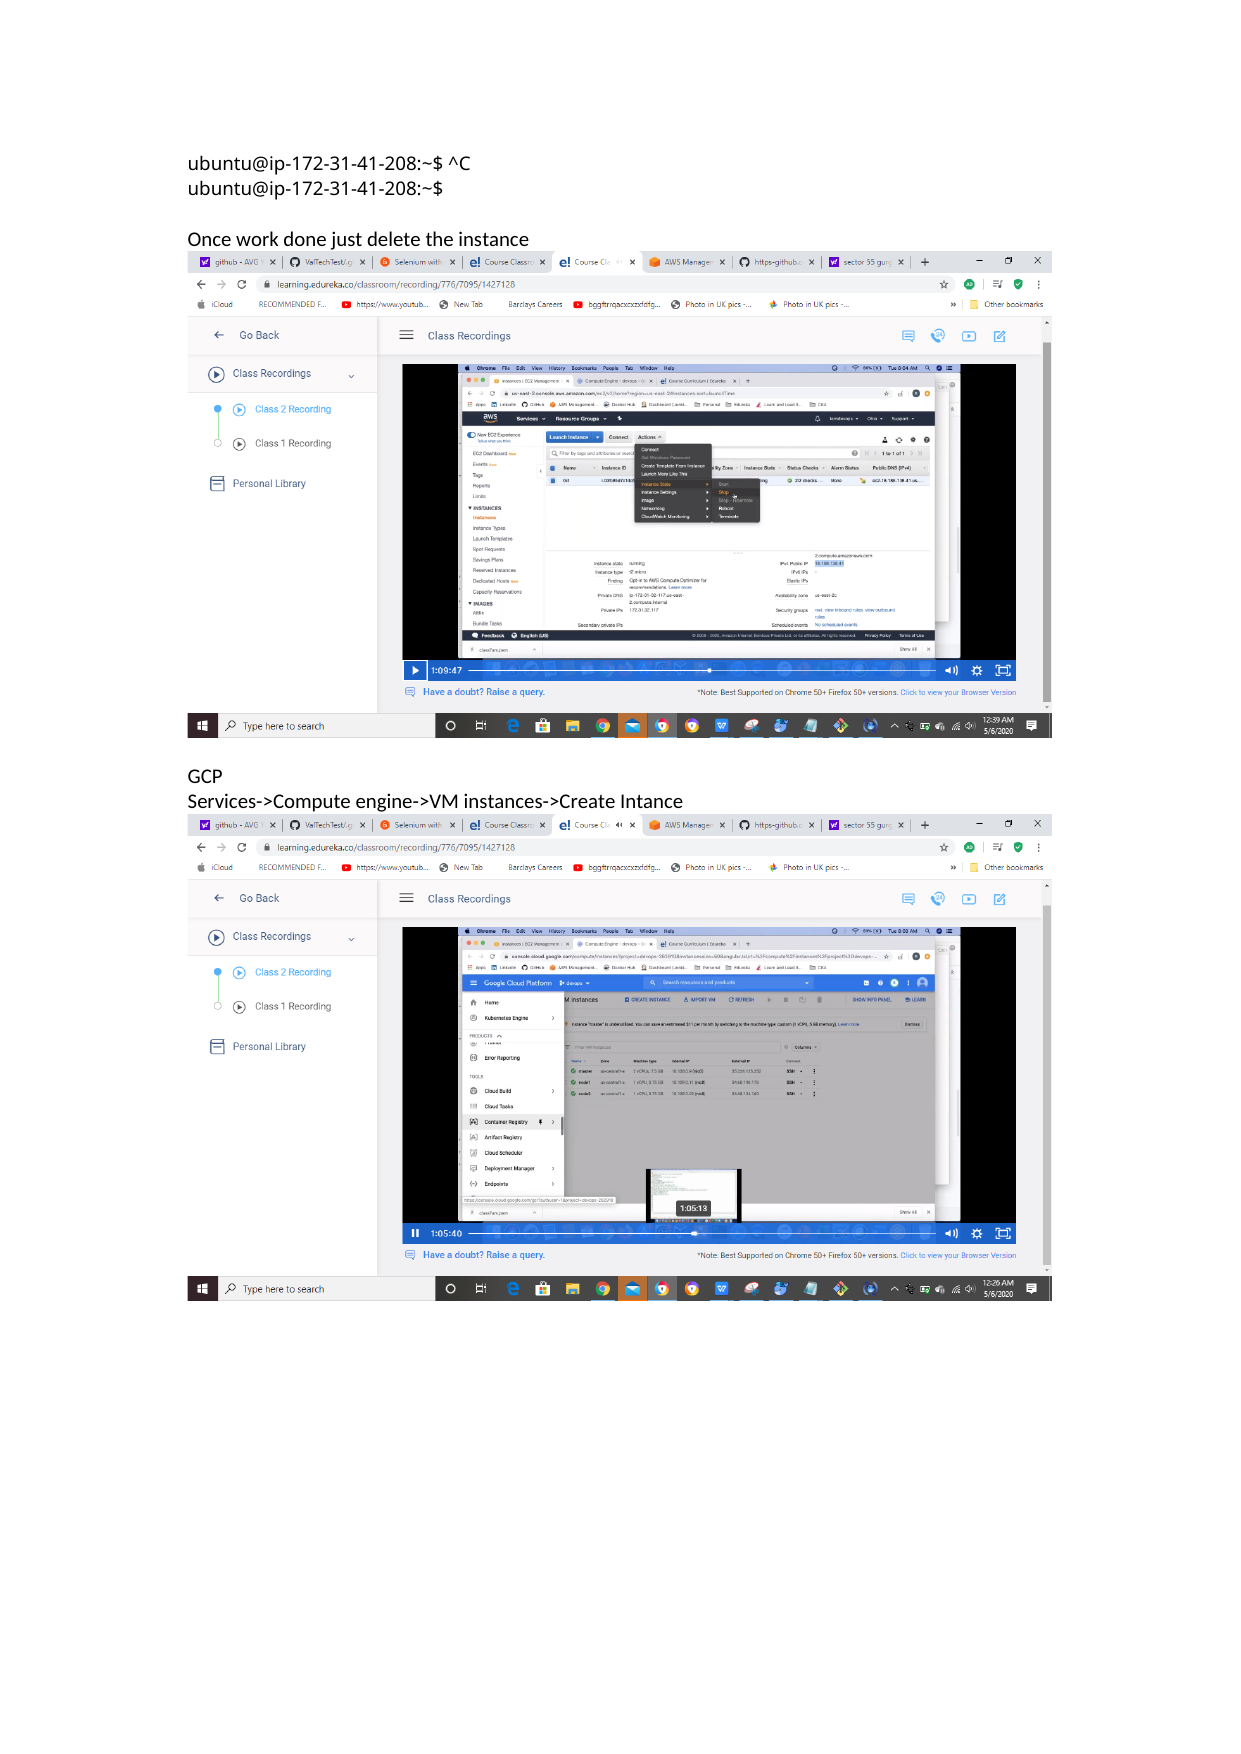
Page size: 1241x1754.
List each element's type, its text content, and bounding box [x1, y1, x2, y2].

text Once work done just delete the instance [187, 226, 1053, 252]
text GCP [187, 763, 1053, 789]
text ubuntu@ip-172-31-41-208:~$ [187, 176, 1053, 201]
picture [187, 814, 1052, 1301]
text Services->Compute engine->VM instances->Create Intance [187, 789, 1053, 814]
text ubuntu@ip-172-31-41-208:~$ ^C [187, 150, 1053, 176]
picture [187, 251, 1052, 738]
